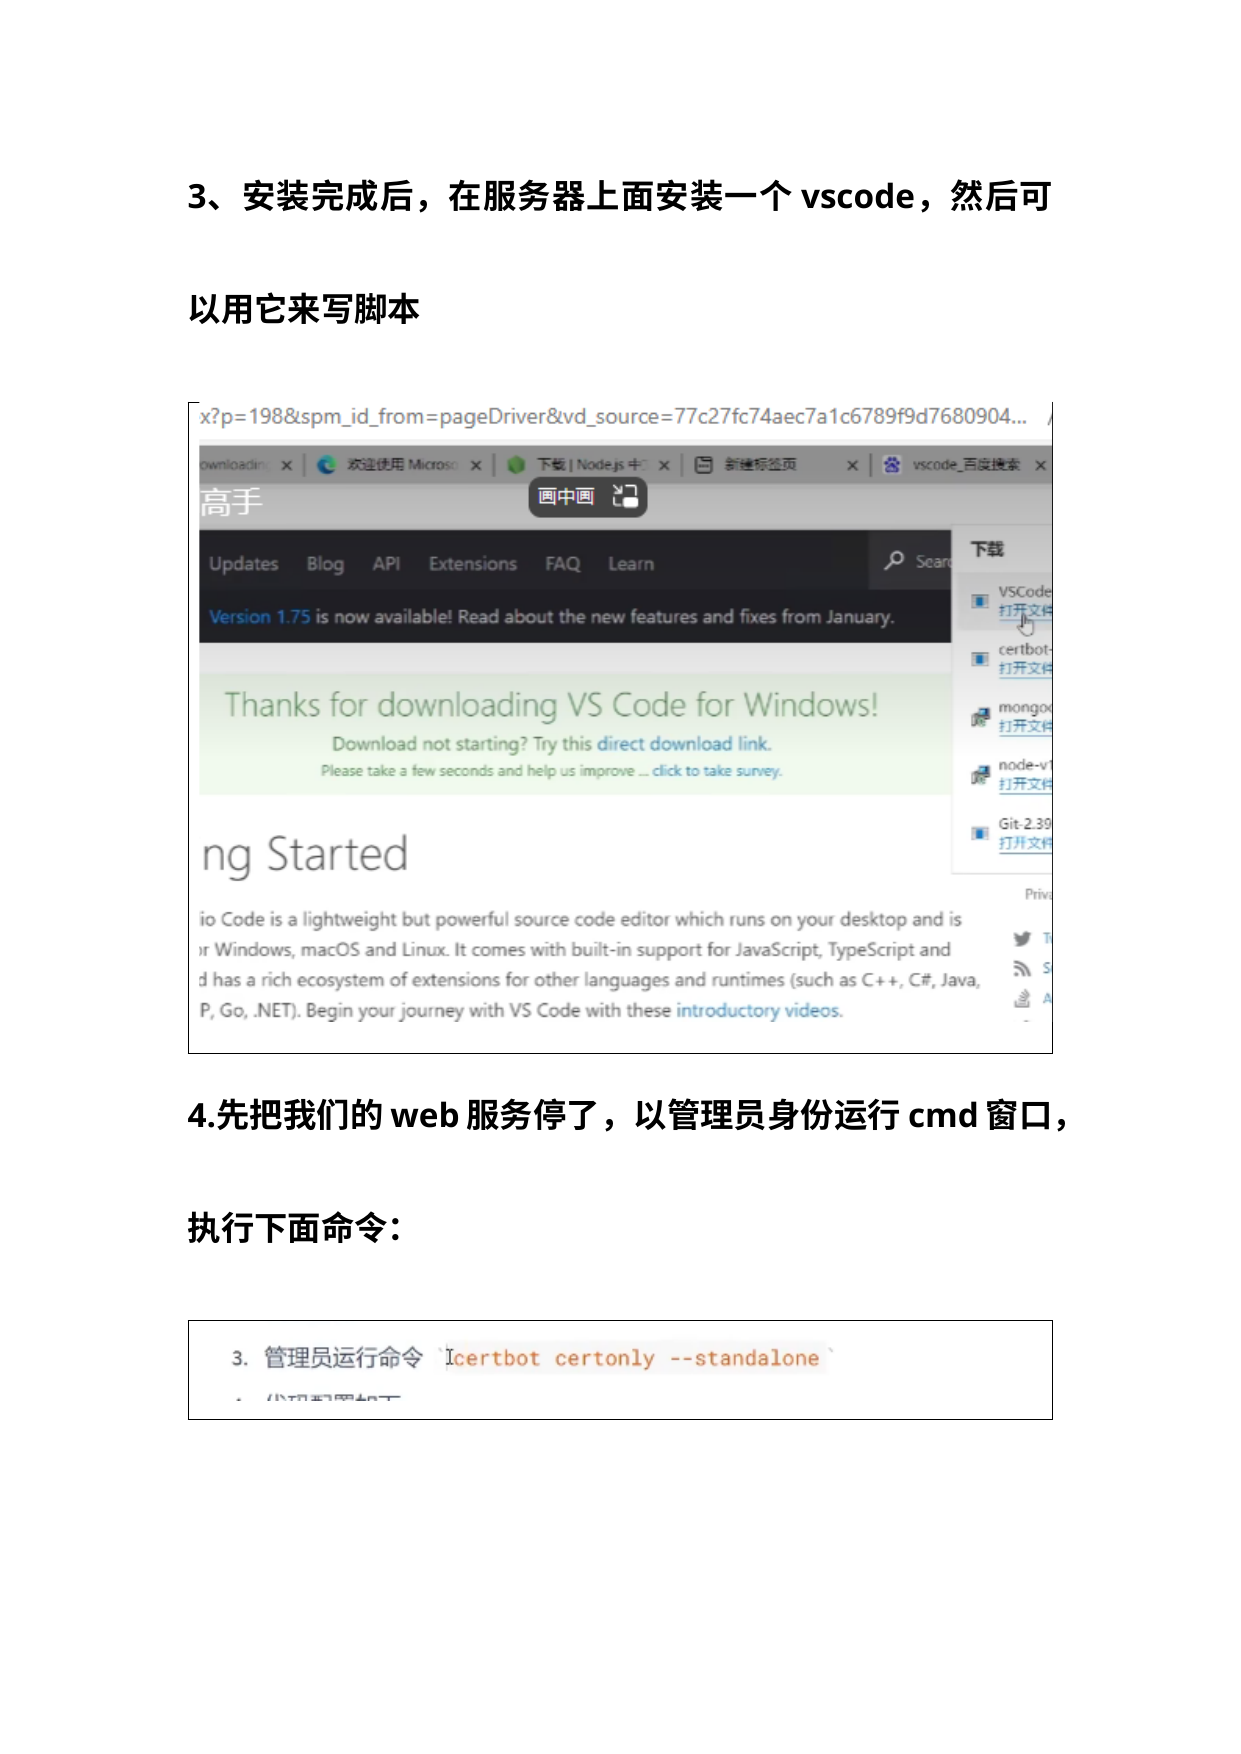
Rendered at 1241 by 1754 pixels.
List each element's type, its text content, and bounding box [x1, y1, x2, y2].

subtitle 3、安装完成后，在服务器上面安装一个vscode，然后可以用它来写脚本 [187, 162, 1053, 339]
subtitle 4.先把我们的web服务停了，以管理员身份运行cmd窗口，执行下面命令： [187, 1081, 1053, 1258]
table_header [189, 403, 1052, 1053]
picture [199, 402, 1053, 1022]
table_header [189, 1321, 1052, 1419]
picture [199, 1321, 858, 1401]
